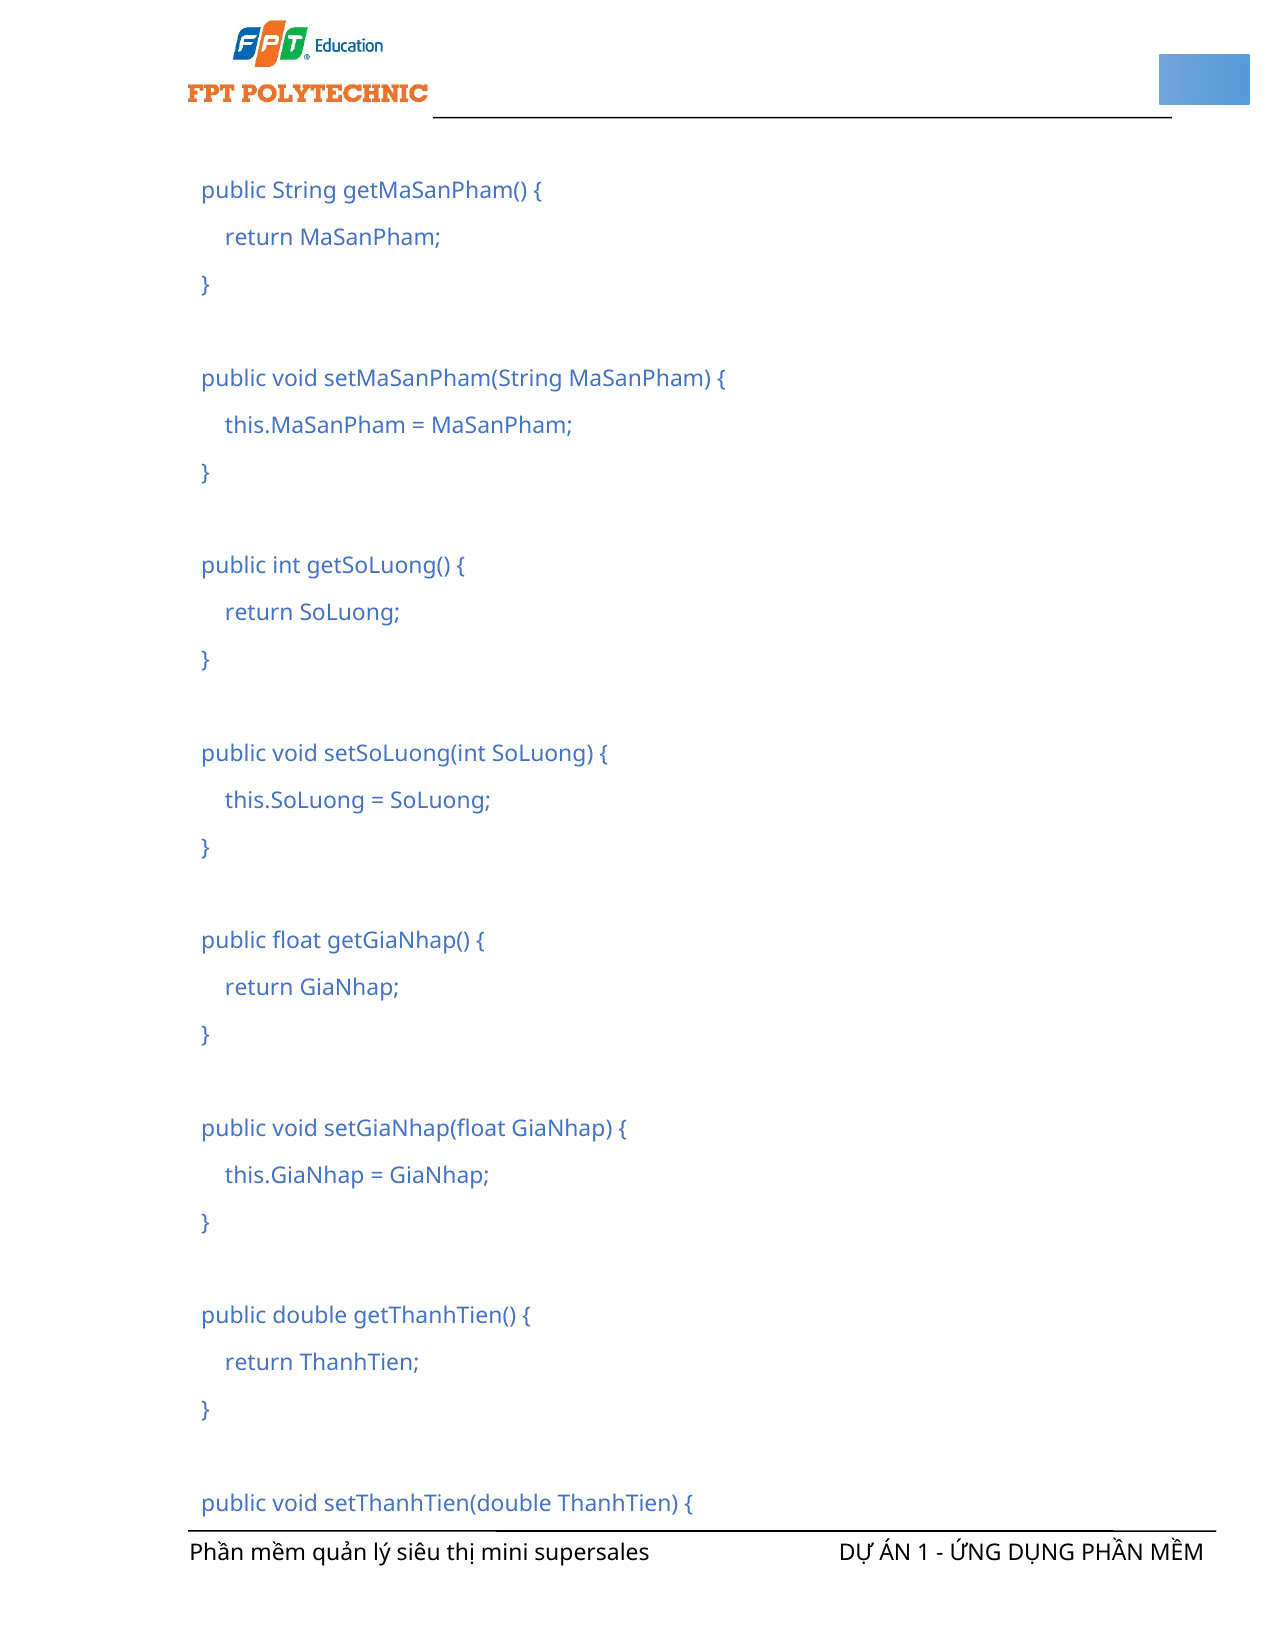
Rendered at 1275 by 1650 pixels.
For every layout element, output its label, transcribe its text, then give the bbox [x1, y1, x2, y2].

text public void setGiaNhap(float GiaNhap) { [177, 1112, 1216, 1143]
text } [177, 268, 1216, 299]
text this.MaSanPham = MaSanPham; [177, 409, 1216, 440]
text return GiaNhap; [177, 971, 1216, 1002]
text } [177, 831, 1216, 862]
text this.GiaNhap = GiaNhap; [177, 1159, 1216, 1190]
text public String getMaSanPham() { [177, 174, 1216, 206]
text public void setSoLuong(int SoLuong) { [177, 737, 1216, 768]
text return MaSanPham; [177, 221, 1216, 252]
text } [177, 1206, 1216, 1237]
text public void setThanhTien(double ThanhTien) { [177, 1487, 1216, 1518]
text } [177, 1393, 1216, 1424]
text } [177, 1018, 1216, 1049]
text return ThanhTien; [177, 1346, 1216, 1377]
text public void setMaSanPham(String MaSanPham) { [177, 362, 1216, 393]
text public float getGiaNhap() { [177, 924, 1216, 956]
text public double getThanhTien() { [177, 1299, 1216, 1331]
text } [177, 643, 1216, 674]
text } [177, 456, 1216, 487]
text this.SoLuong = SoLuong; [177, 784, 1216, 815]
text public int getSoLuong() { [177, 549, 1216, 581]
picture [179, 8, 433, 118]
text return SoLuong; [177, 596, 1216, 627]
